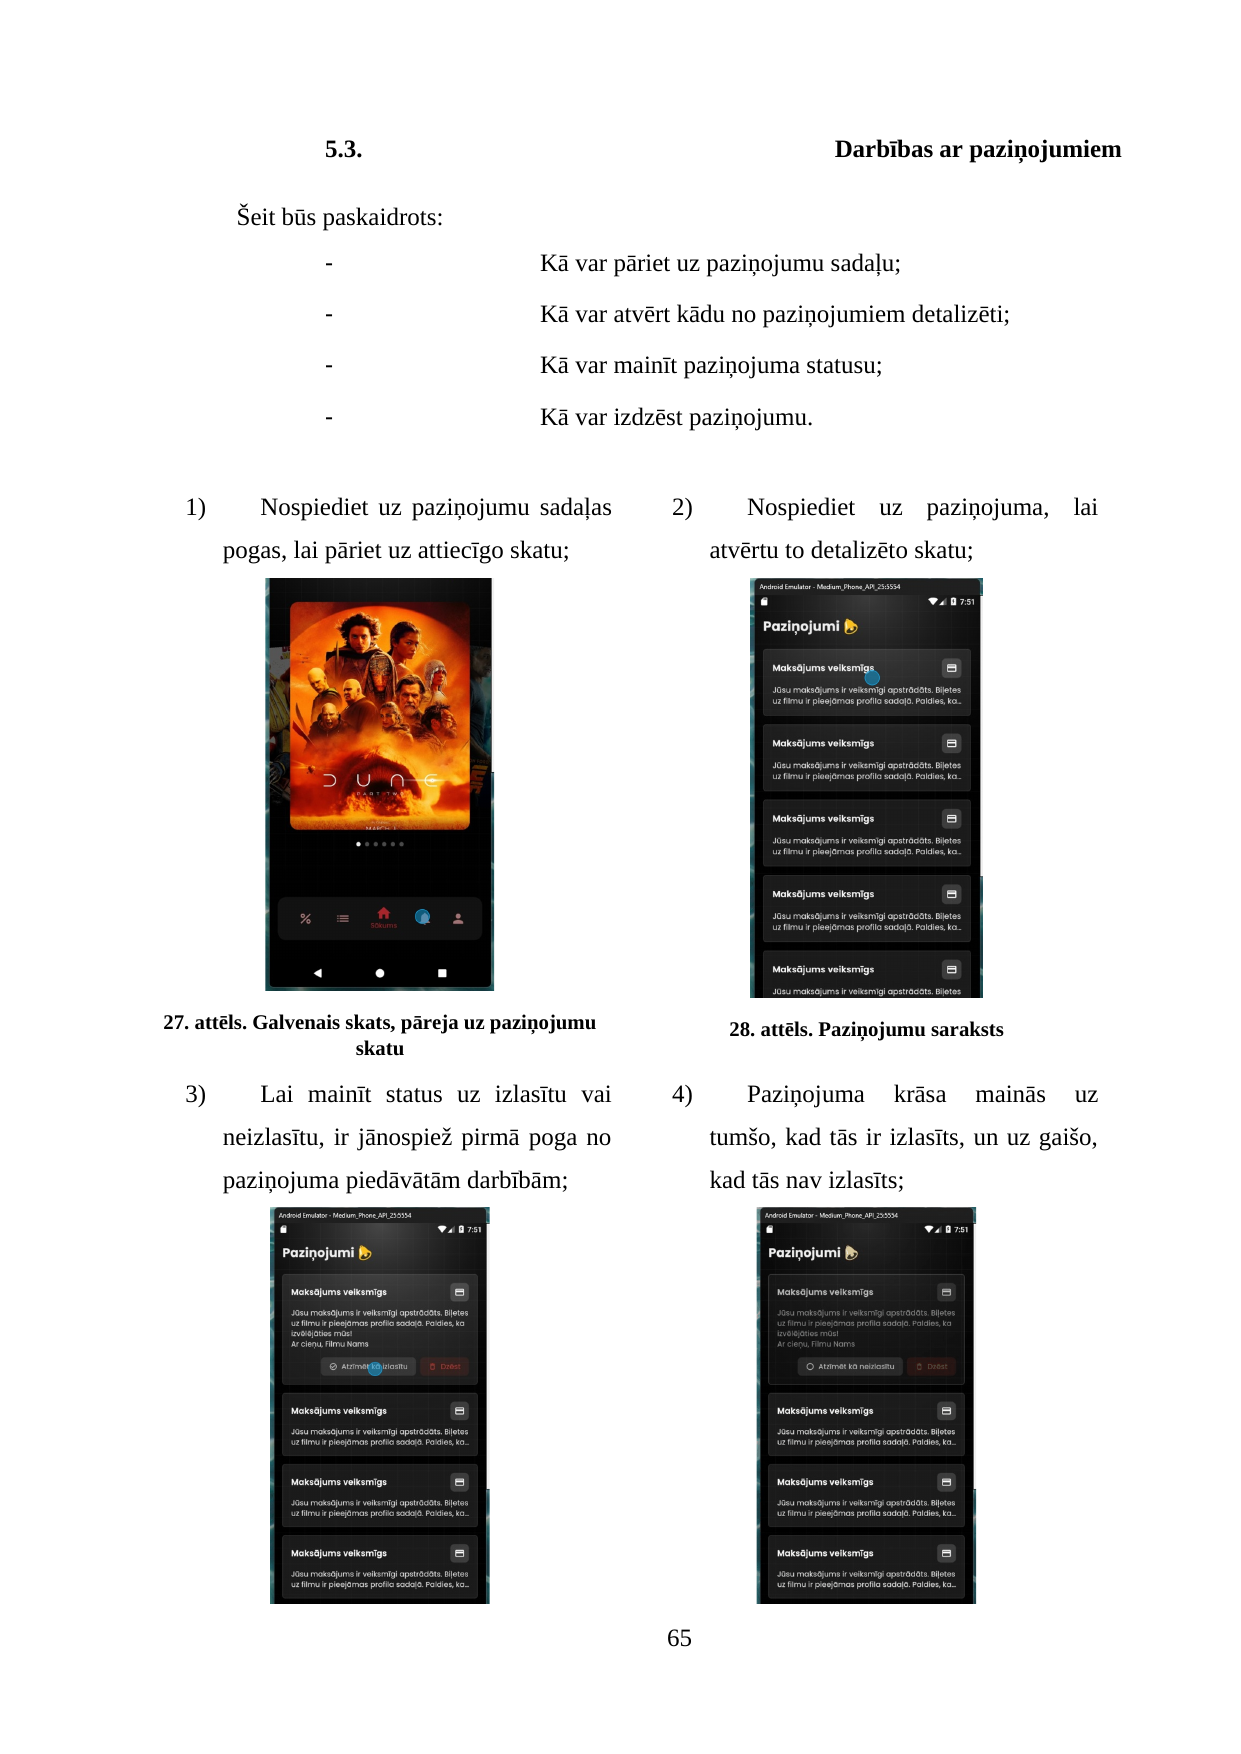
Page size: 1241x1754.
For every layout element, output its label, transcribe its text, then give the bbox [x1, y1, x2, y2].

list Kā var atvērt kādu no paziņojumiem detalizēti; [325, 296, 1122, 330]
subtitle Darbības ar paziņojumiem [236, 134, 1122, 163]
list Kā var pāriet uz paziņojumu sadaļu; [325, 245, 1122, 279]
picture [265, 578, 495, 991]
table_cell 27. attēls. Galvenais skats, pāreja uz paziņojumu skatu [136, 579, 623, 1079]
table_header Nospiediet uz paziņojumu sadaļas pogas, lai pāriet uz attiecīgo skatu; [136, 493, 623, 578]
picture [270, 1207, 490, 1604]
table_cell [136, 1208, 623, 1617]
table_cell 28. attēls. Paziņojumu saraksts [623, 579, 1110, 1079]
list Kā var mainīt paziņojuma statusu; [325, 347, 1122, 381]
list Kā var izdzēst paziņojumu. [325, 398, 1122, 432]
table_cell Lai mainīt status uz izlasītu vai neizlasītu, ir jānospiež pirmā poga no paziņojuma piedāvātām darbībām; [136, 1079, 623, 1208]
picture [750, 578, 983, 998]
text Šeit būs paskaidrots: [148, 202, 1122, 231]
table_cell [623, 1208, 1110, 1617]
table_cell Paziņojuma krāsa mainās uz tumšo, kad tās ir izlasīts, un uz gaišo, kad tās nav izlasīts; [623, 1079, 1110, 1208]
table_header Nospiediet uz paziņojuma, lai atvērtu to detalizēto skatu; [623, 493, 1110, 578]
picture [756, 1207, 977, 1604]
